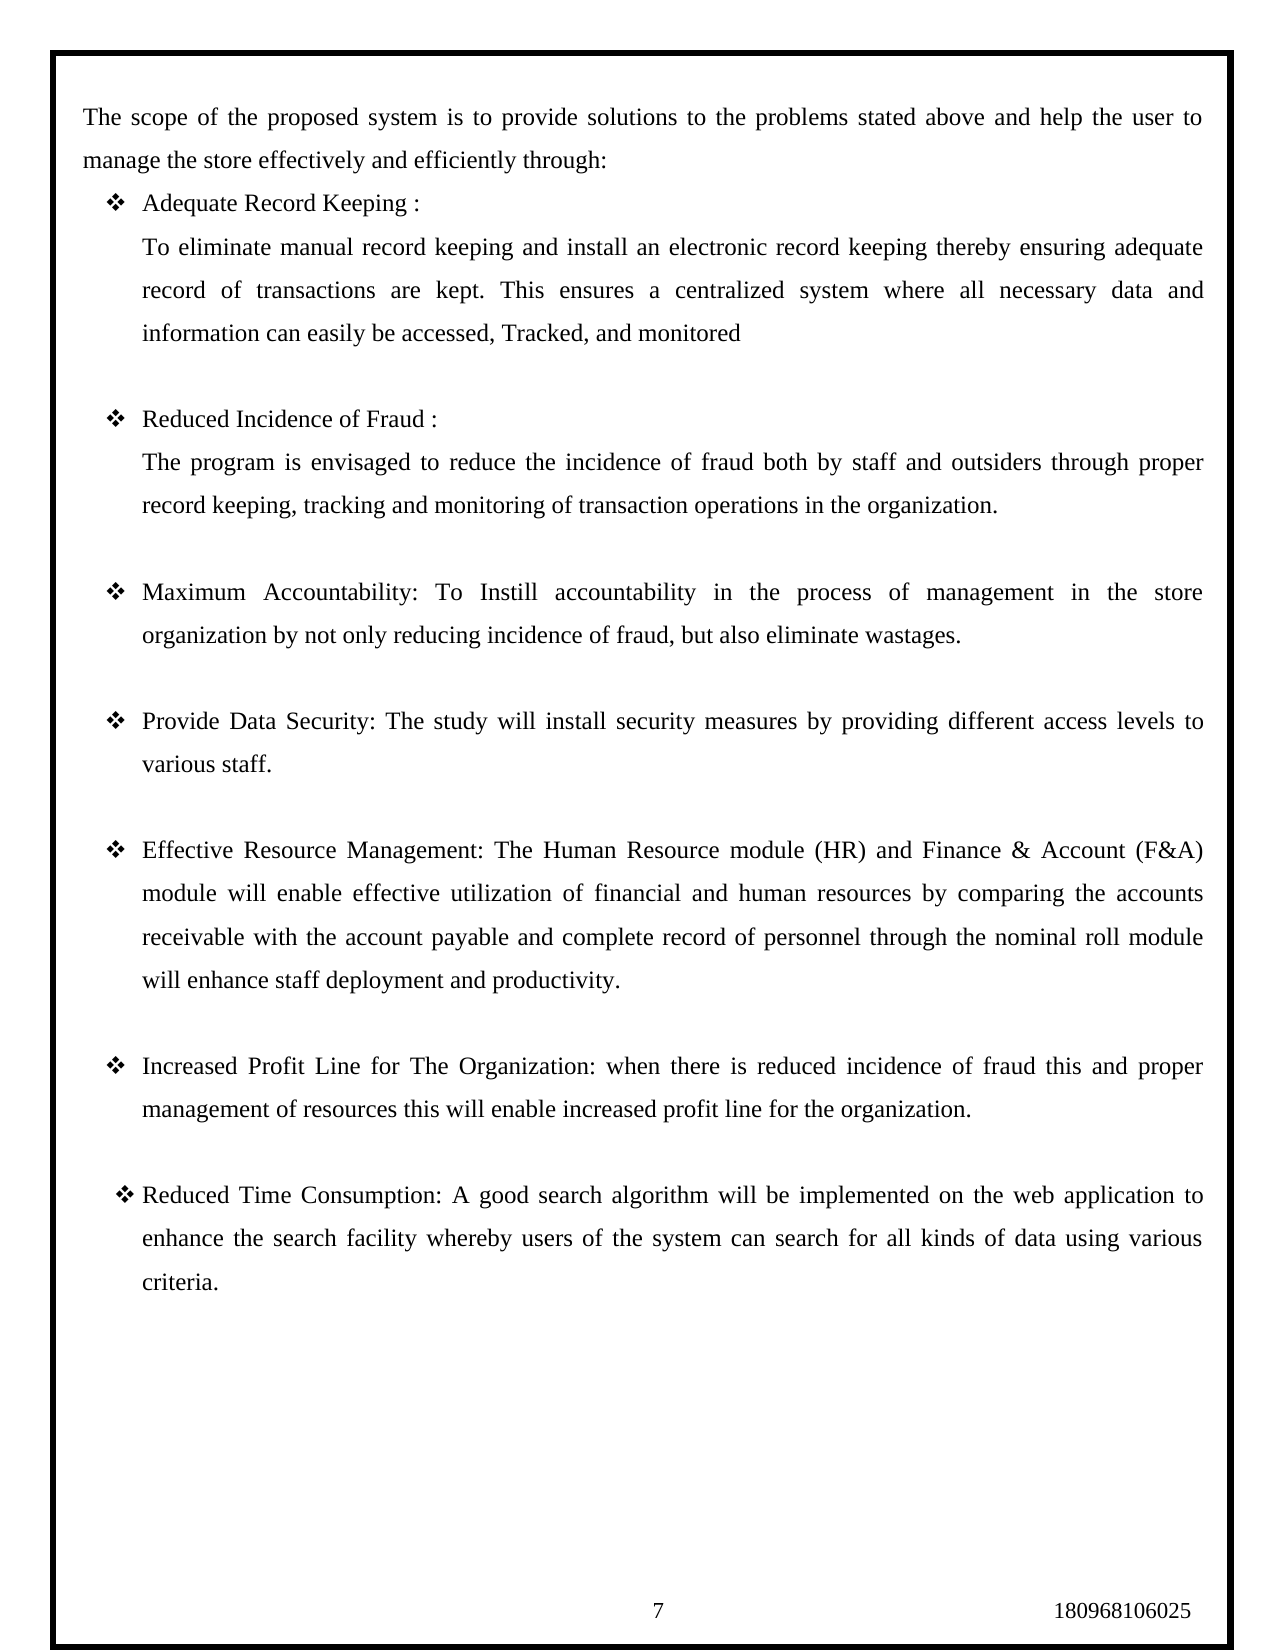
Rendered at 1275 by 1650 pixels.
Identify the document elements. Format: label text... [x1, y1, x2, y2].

list To eliminate manual record keeping and install an electronic record keeping thereby ensuring adequate record of transactions are kept. This ensures a centralized system where all necessary data and information can easily be accessed, Tracked, and monitored [142, 232, 1205, 347]
list Increased Profit Line for The Organization: when there is reduced incidence of fraud this and proper management of resources this will enable increased profit line for the organization. [104, 1051, 1205, 1123]
list Effective Resource Management: The Human Resource module (HR) and Finance & Account (F&A) module will enable effective utilization of financial and human resources by comparing the accounts receivable with the account payable and complete record of personnel through the nominal roll module will enhance staff deployment and productivity. [104, 835, 1205, 993]
list Maximum Accountability: To Instill accountability in the process of management in the store organization by not only reducing incidence of fraud, but also eliminate wastages. [104, 577, 1205, 648]
list Provide Data Security: The study will install security measures by providing different access levels to various staff. [104, 706, 1205, 778]
text The scope of the proposed system is to provide solutions to the problems stated above and help the user to manage the store effectively and efficiently through: [83, 102, 1205, 174]
list Adequate Record Keeping : [104, 188, 1205, 217]
list Reduced Time Consumption: A good search algorithm will be implemented on the web application to enhance the search facility whereby users of the system can search for all kinds of data using various criteria. [114, 1180, 1205, 1295]
list The program is envisaged to reduce the incidence of fraud both by staff and outsiders through proper record keeping, tracking and monitoring of transaction operations in the organization. [142, 447, 1205, 519]
list Reduced Incidence of Fraud : [104, 404, 1205, 433]
